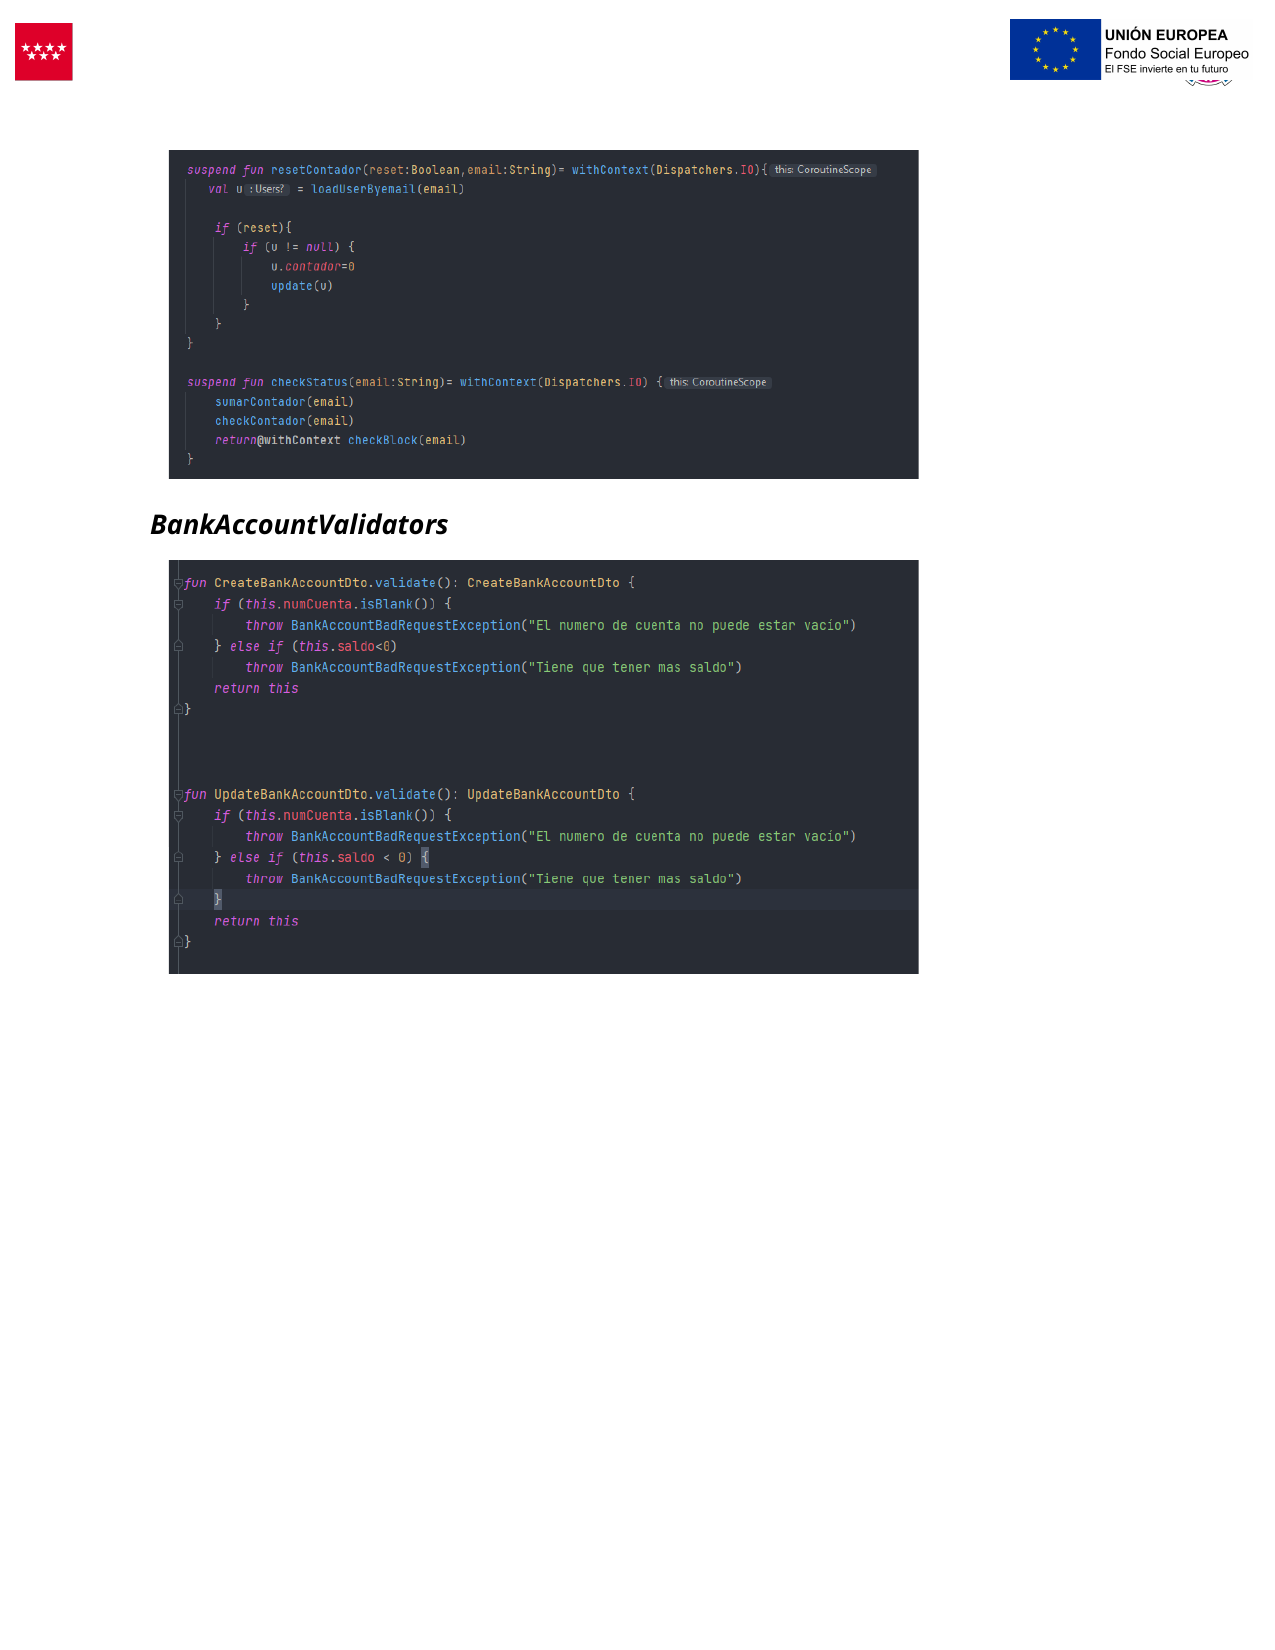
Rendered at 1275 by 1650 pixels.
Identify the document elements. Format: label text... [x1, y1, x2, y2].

picture [8, 16, 79, 87]
subtitle BankAccountValidators [150, 505, 1125, 542]
picture [1010, 19, 1253, 88]
